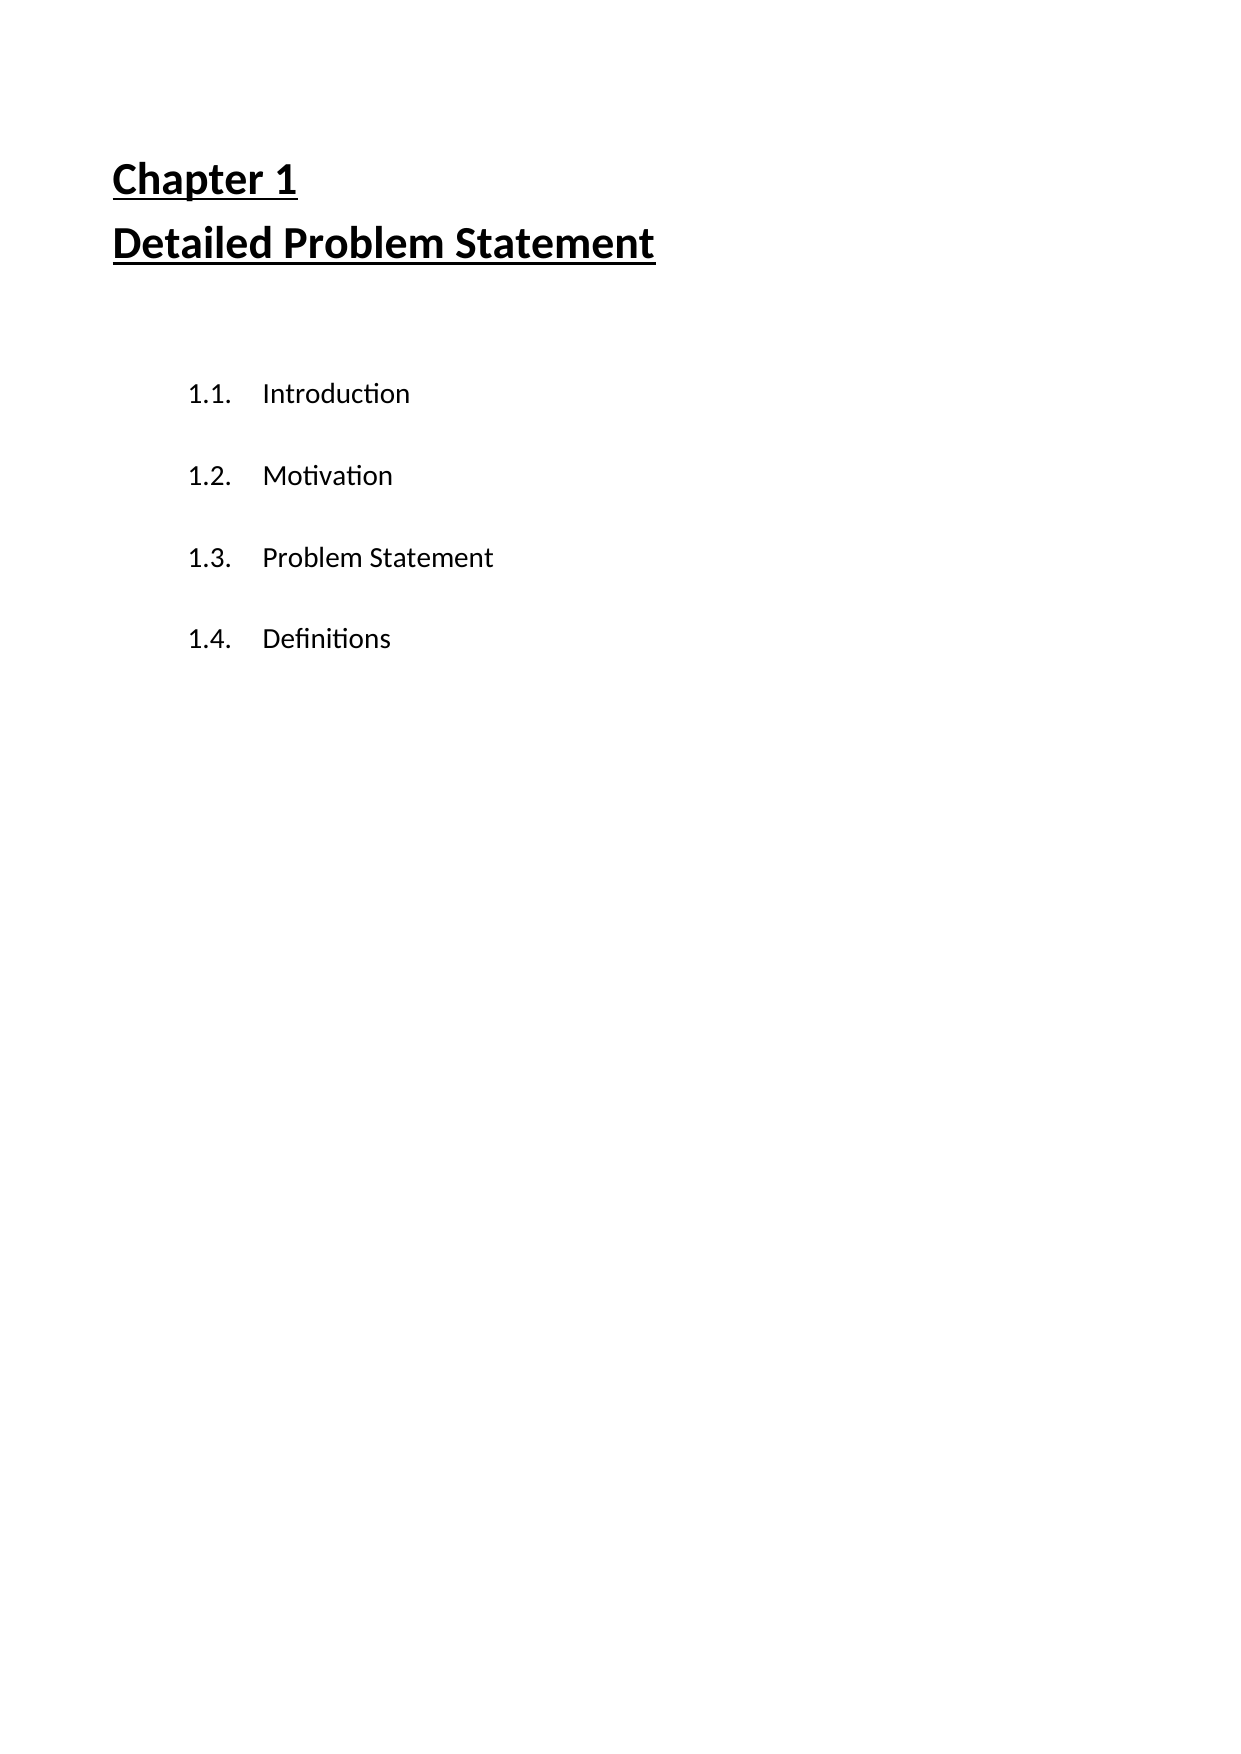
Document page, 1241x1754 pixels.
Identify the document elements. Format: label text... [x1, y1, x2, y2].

text 1.2. Motivation [112, 457, 1128, 492]
text Chapter 1 Detailed Problem Statement [112, 150, 1128, 270]
text 1.4. Definitions [112, 621, 1128, 656]
text 1.3. Problem Statement [112, 539, 1128, 574]
text 1.1. Introduction [187, 375, 1128, 411]
